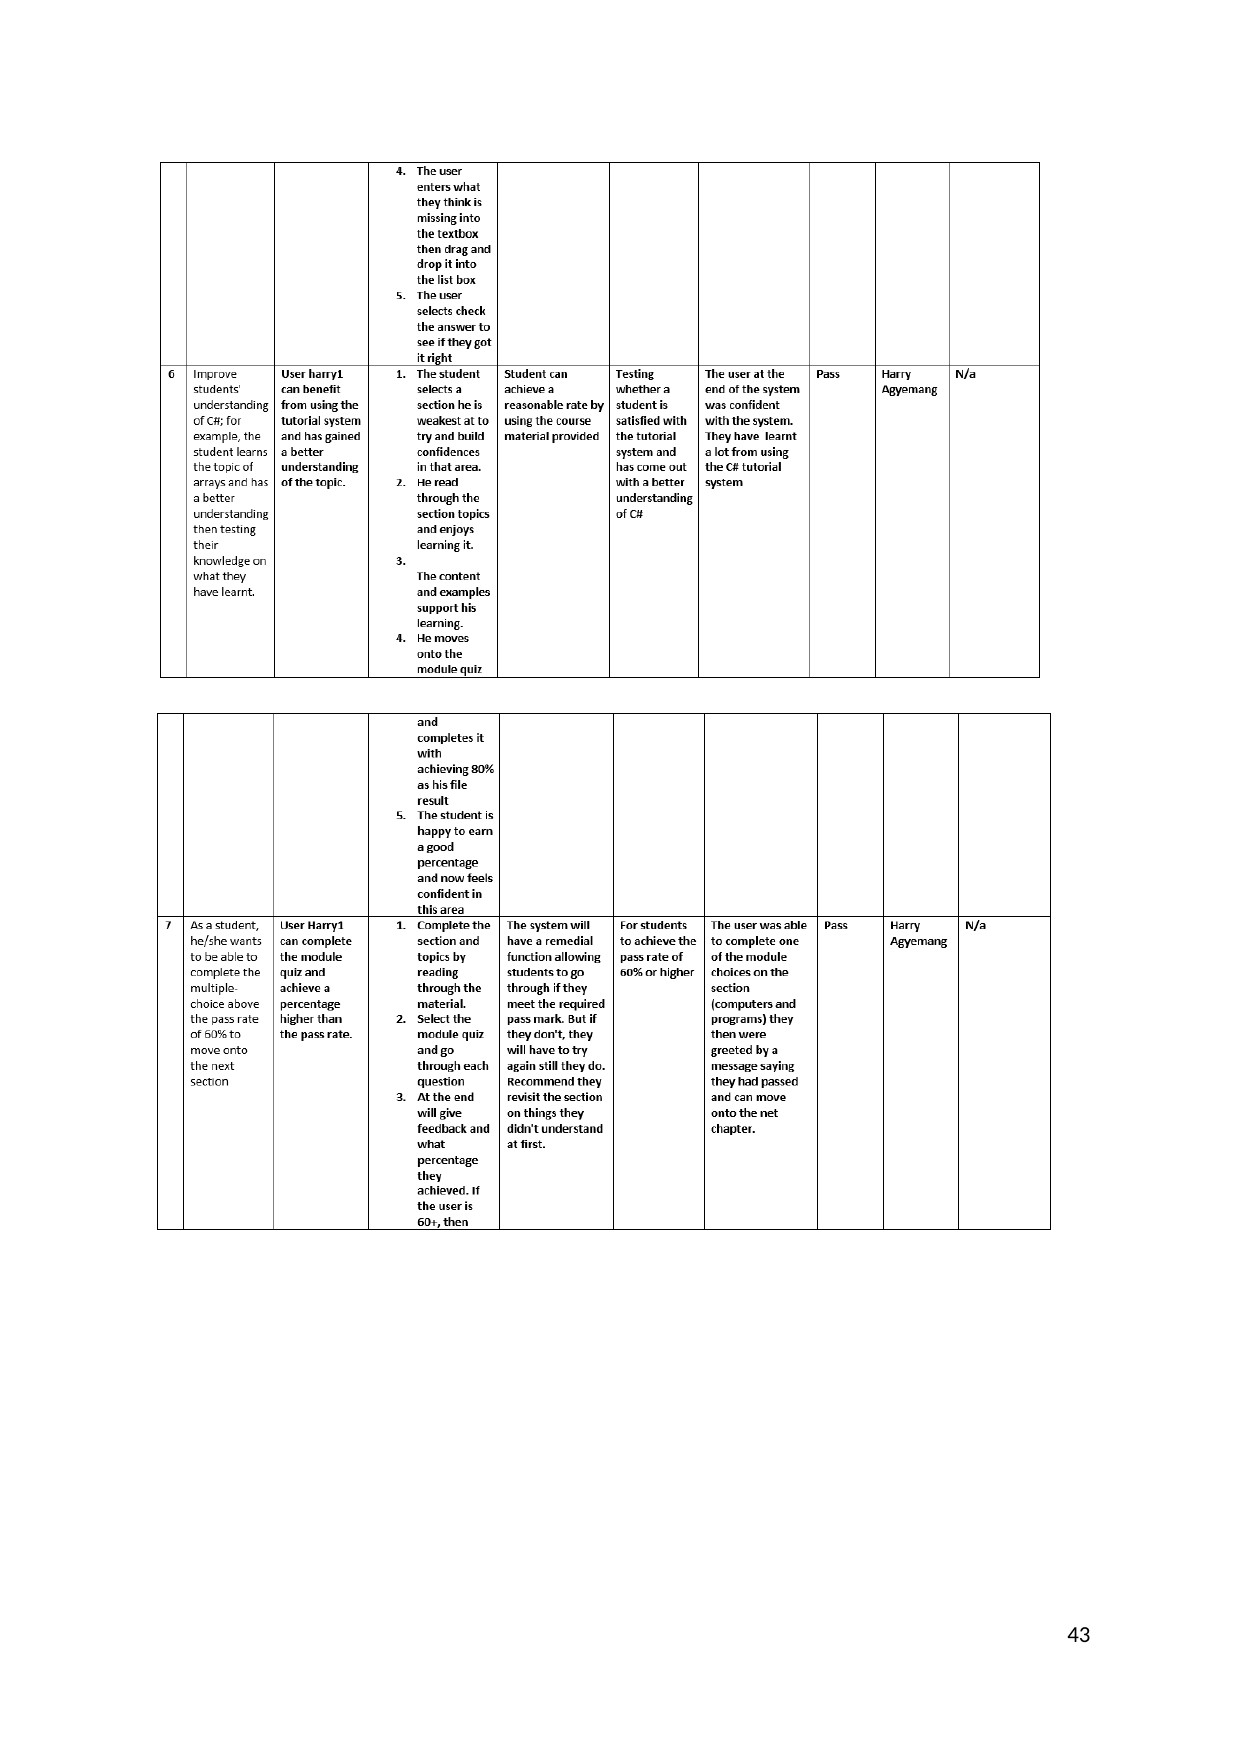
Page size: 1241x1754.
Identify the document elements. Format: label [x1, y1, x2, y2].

picture [150, 706, 1057, 1243]
picture [150, 150, 1047, 688]
